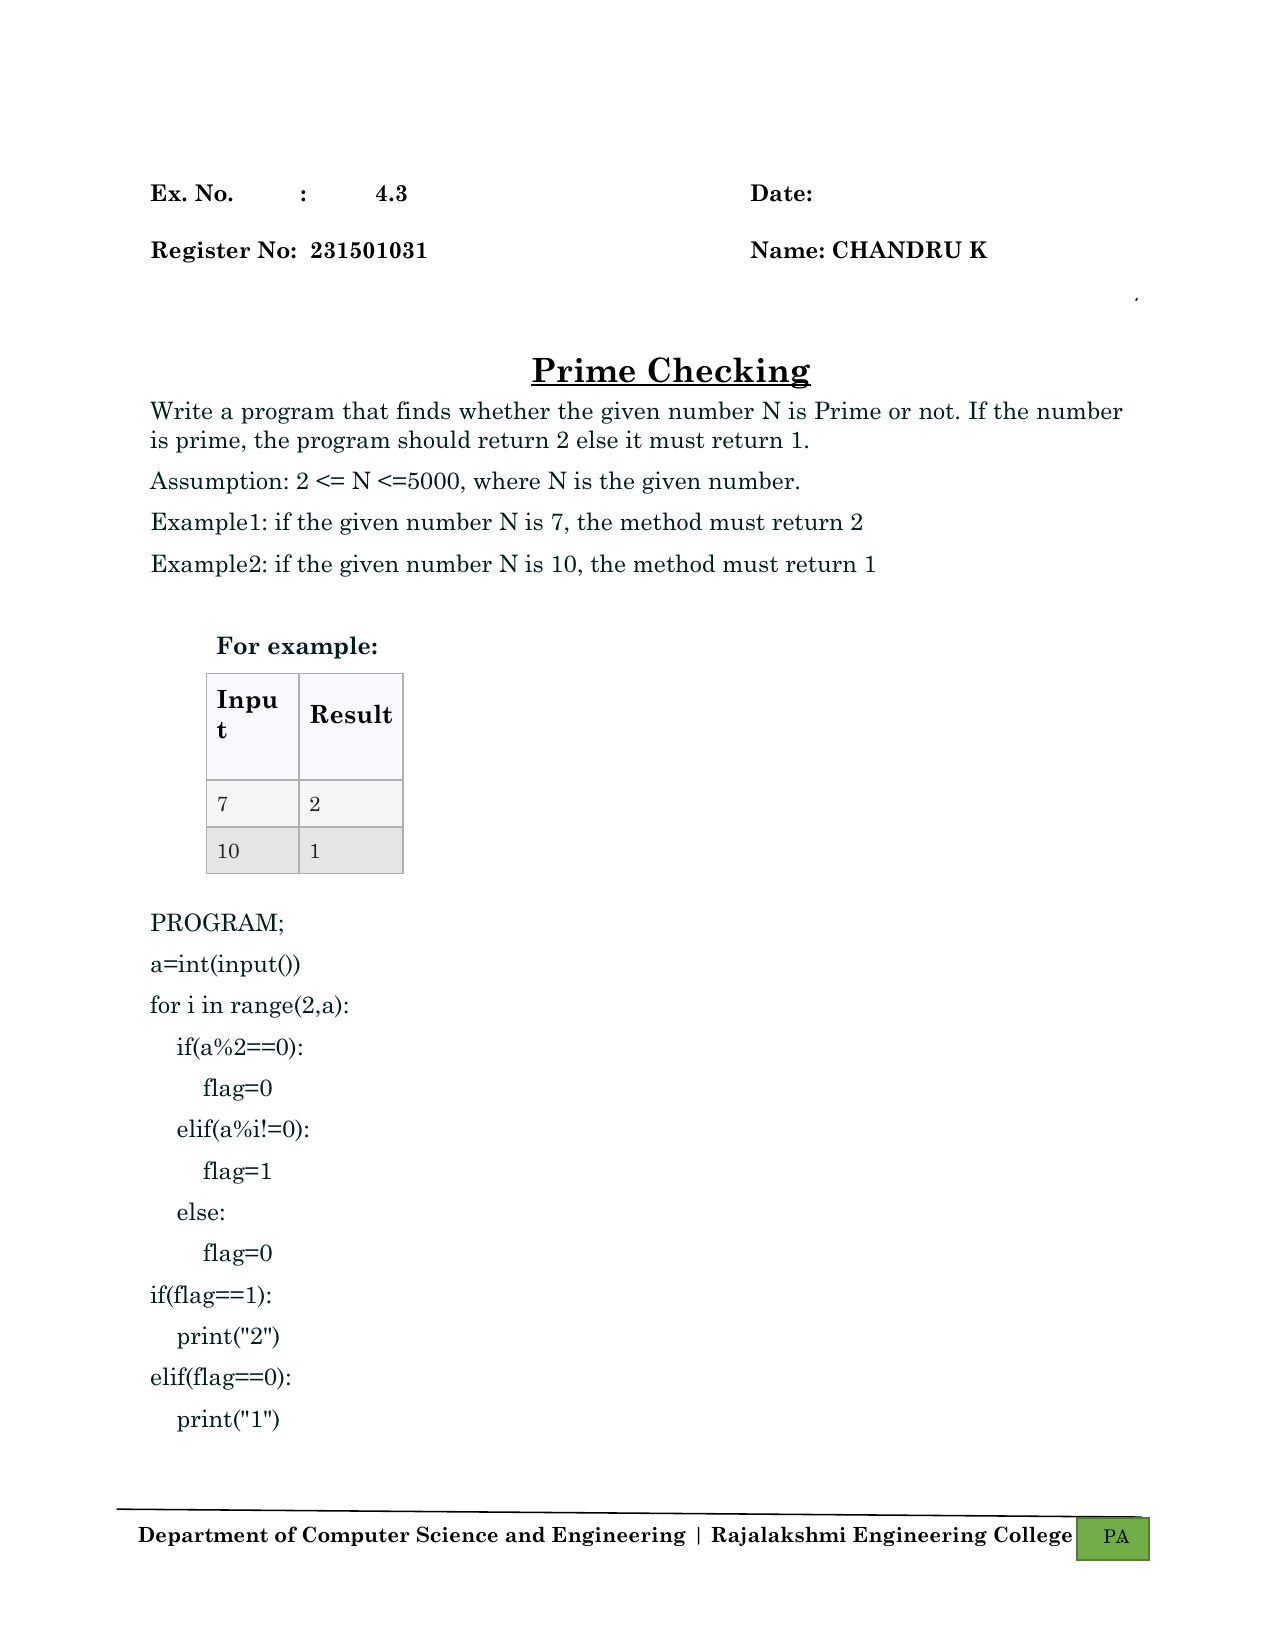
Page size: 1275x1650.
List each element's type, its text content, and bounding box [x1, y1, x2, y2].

text if(flag==1): [150, 1279, 1125, 1308]
text print("2") [150, 1321, 1125, 1350]
text Ex. No. : 4.3 Date: [150, 179, 1125, 207]
text PROGRAM; [150, 907, 1125, 936]
text Write a program that finds whether the given number N is Prime or not. If the number is prime, the program should return 2 else it must return 1. [150, 396, 1125, 453]
text For example: [216, 631, 1125, 660]
text a=int(input()) [150, 949, 1125, 977]
text Example2: if the given number N is 10, the method must return 1 [150, 548, 1125, 577]
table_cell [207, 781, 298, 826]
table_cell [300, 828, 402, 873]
text if(a%2==0): [150, 1031, 1125, 1060]
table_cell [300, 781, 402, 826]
text Prime Checking [216, 349, 1125, 389]
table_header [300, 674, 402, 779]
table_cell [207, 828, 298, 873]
text flag=0 [150, 1073, 1125, 1102]
text print("1") [150, 1403, 1125, 1432]
text elif(a%i!=0): [150, 1114, 1125, 1143]
text Assumption: 2 <= N <=5000, where N is the given number. [150, 466, 1125, 494]
text Example1: if the given number N is 7, the method must return 2 [150, 507, 1125, 536]
text flag=0 [150, 1238, 1125, 1267]
text flag=1 [150, 1155, 1125, 1184]
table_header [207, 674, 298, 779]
text for i in range(2,a): [150, 990, 1125, 1019]
text elif(flag==0): [150, 1362, 1125, 1391]
text Register No: 231501031 Name: CHANDRU K [150, 236, 1125, 263]
text else: [150, 1197, 1125, 1226]
